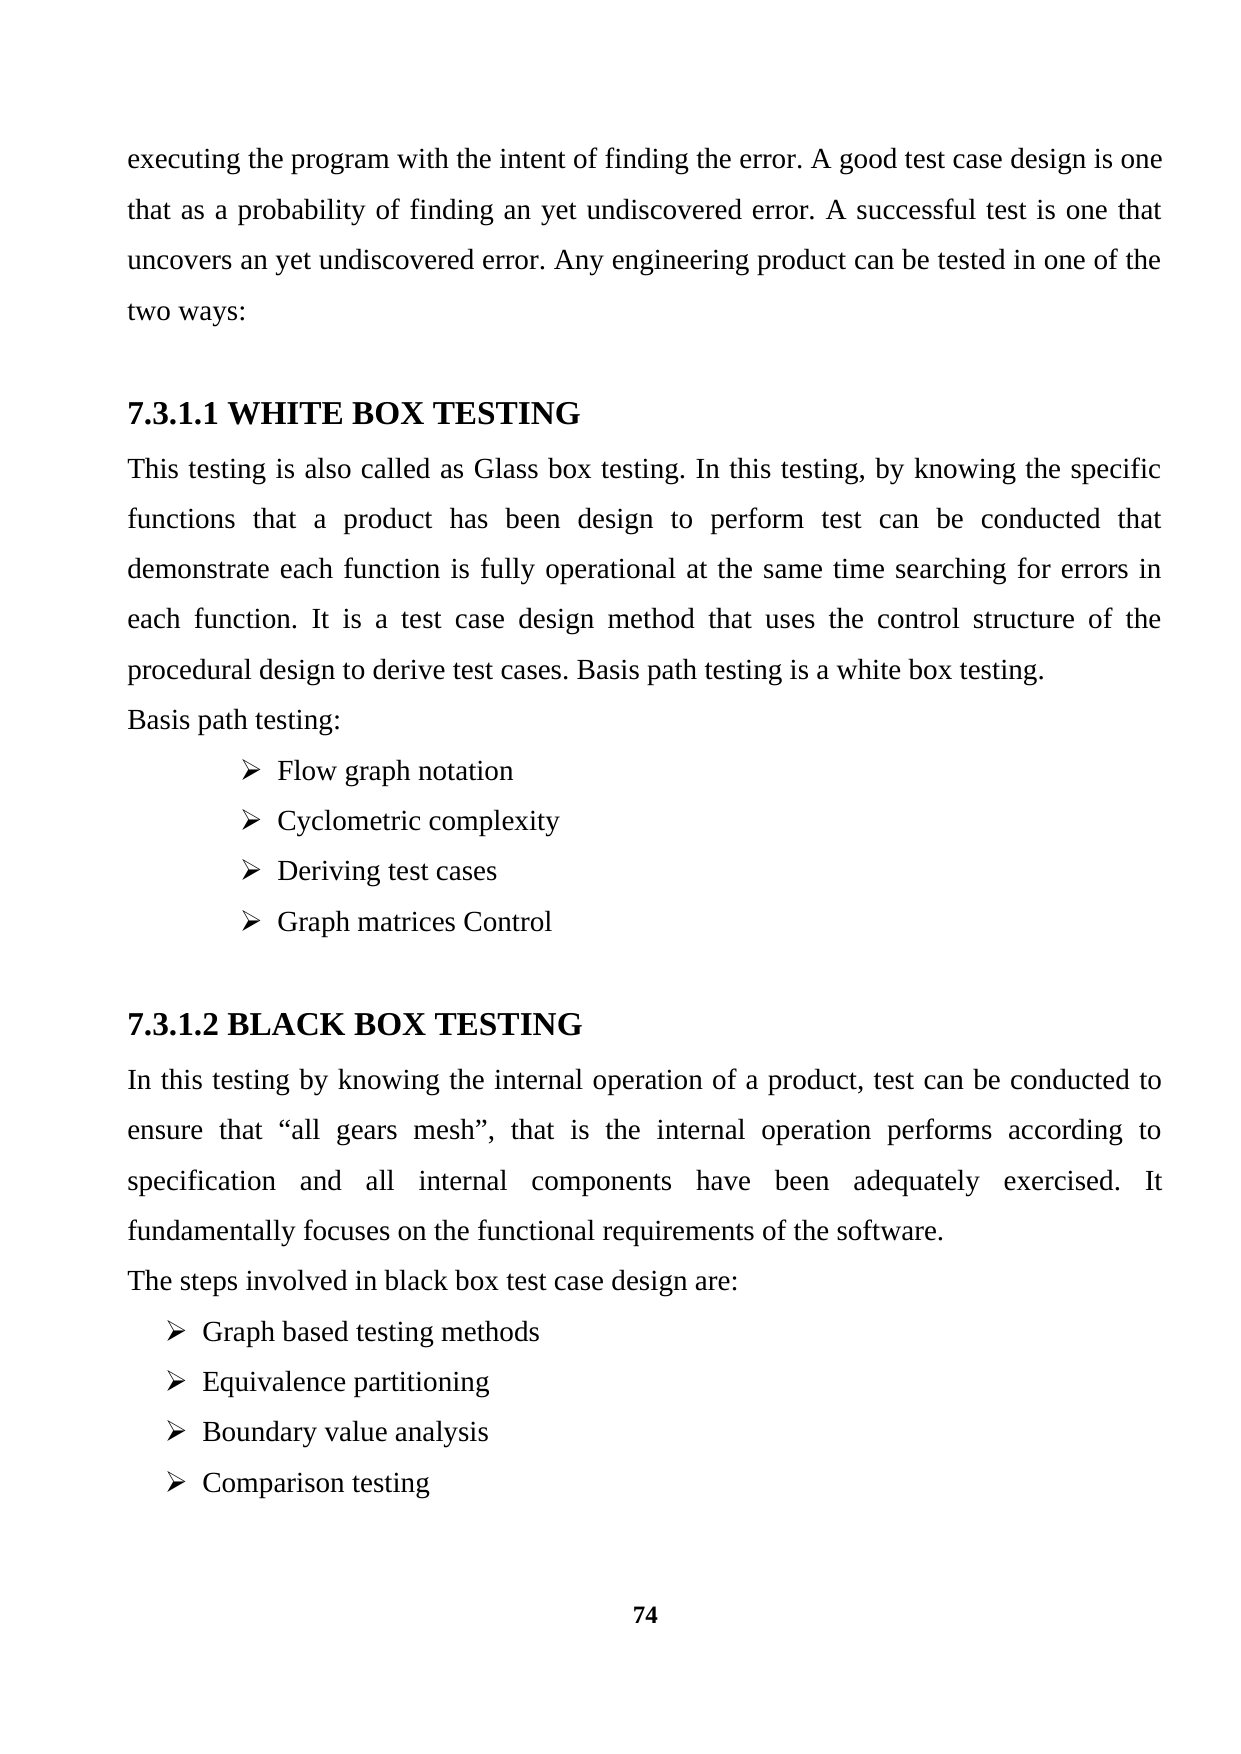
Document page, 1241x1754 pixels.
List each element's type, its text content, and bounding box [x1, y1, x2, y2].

list Graph matrices Control [239, 904, 1163, 937]
list Graph based testing methods [164, 1314, 1163, 1347]
list Flow graph notation [239, 753, 1163, 786]
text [127, 142, 1163, 326]
text 7.3.1.1 WHITE BOX TESTING [127, 393, 1163, 432]
list Deriving test cases [239, 853, 1163, 887]
list Boundary value analysis [164, 1414, 1163, 1448]
text 7.3.1.2 BLACK BOX TESTING [127, 1004, 1163, 1043]
list Cyclometric complexity [239, 803, 1163, 837]
text In this testing by knowing the internal operation of a product, test can be conducted to ensure that “all gears mesh”, that is the internal operation performs according to specification and all internal components have been adequately exercised. It fundamentally focuses on the functional requirements of the software. [127, 1062, 1163, 1247]
text This testing is also called as Glass box testing. In this testing, by knowing the specific functions that a product has been design to perform test can be conducted that demonstrate each function is fully operational at the same time searching for errors in each function. It is a test case design method that uses the control structure of the procedural design to derive test cases. Basis path testing is a white box testing. [127, 451, 1163, 686]
text The steps involved in black box test case design are: [127, 1263, 1163, 1297]
list Equivalence partitioning [164, 1364, 1163, 1398]
list Comparison testing [164, 1465, 1163, 1498]
text Basis path testing: [127, 702, 1163, 736]
